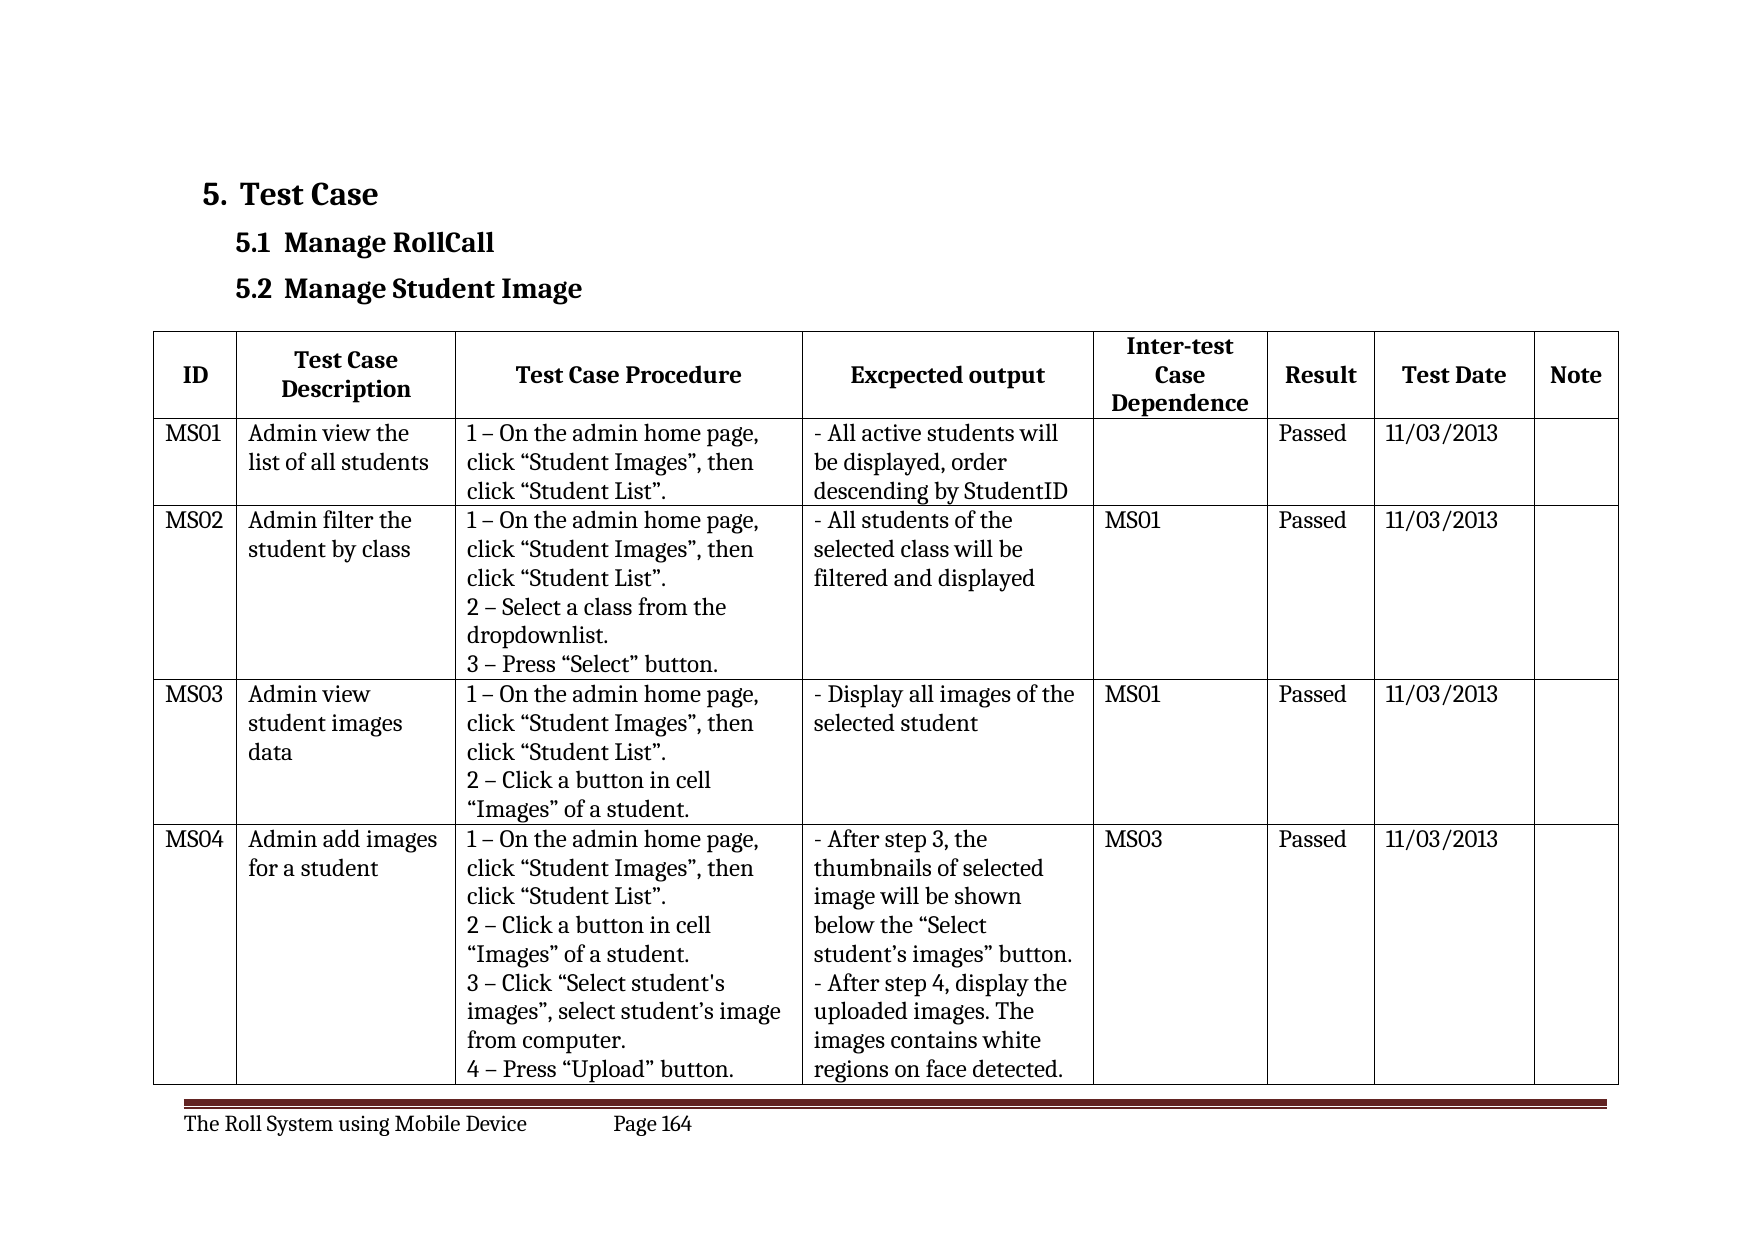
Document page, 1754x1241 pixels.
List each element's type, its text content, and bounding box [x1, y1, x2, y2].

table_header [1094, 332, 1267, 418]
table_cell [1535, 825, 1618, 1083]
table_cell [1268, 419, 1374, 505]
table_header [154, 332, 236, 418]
subtitle Manage Student Image [235, 272, 1607, 306]
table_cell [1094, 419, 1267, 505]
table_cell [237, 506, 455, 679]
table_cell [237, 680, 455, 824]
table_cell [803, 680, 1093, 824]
subtitle Manage RollCall [235, 226, 1607, 260]
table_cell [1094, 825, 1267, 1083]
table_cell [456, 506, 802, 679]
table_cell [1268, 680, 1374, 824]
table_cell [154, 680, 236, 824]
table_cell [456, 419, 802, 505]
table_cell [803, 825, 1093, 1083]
subtitle Test Case [202, 175, 1607, 214]
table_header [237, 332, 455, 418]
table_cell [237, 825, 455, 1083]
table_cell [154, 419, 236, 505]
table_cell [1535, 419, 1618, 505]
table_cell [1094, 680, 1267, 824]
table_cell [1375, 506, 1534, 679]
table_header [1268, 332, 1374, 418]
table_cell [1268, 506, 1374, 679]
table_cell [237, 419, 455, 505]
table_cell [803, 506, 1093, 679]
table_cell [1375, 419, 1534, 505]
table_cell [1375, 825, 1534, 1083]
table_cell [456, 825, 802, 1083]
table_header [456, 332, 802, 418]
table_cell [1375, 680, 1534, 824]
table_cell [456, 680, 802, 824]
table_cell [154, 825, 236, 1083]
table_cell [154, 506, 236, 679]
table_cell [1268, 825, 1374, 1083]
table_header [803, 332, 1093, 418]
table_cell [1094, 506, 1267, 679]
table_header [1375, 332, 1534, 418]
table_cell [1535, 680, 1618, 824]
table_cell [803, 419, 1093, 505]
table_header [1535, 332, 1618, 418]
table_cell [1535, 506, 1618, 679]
